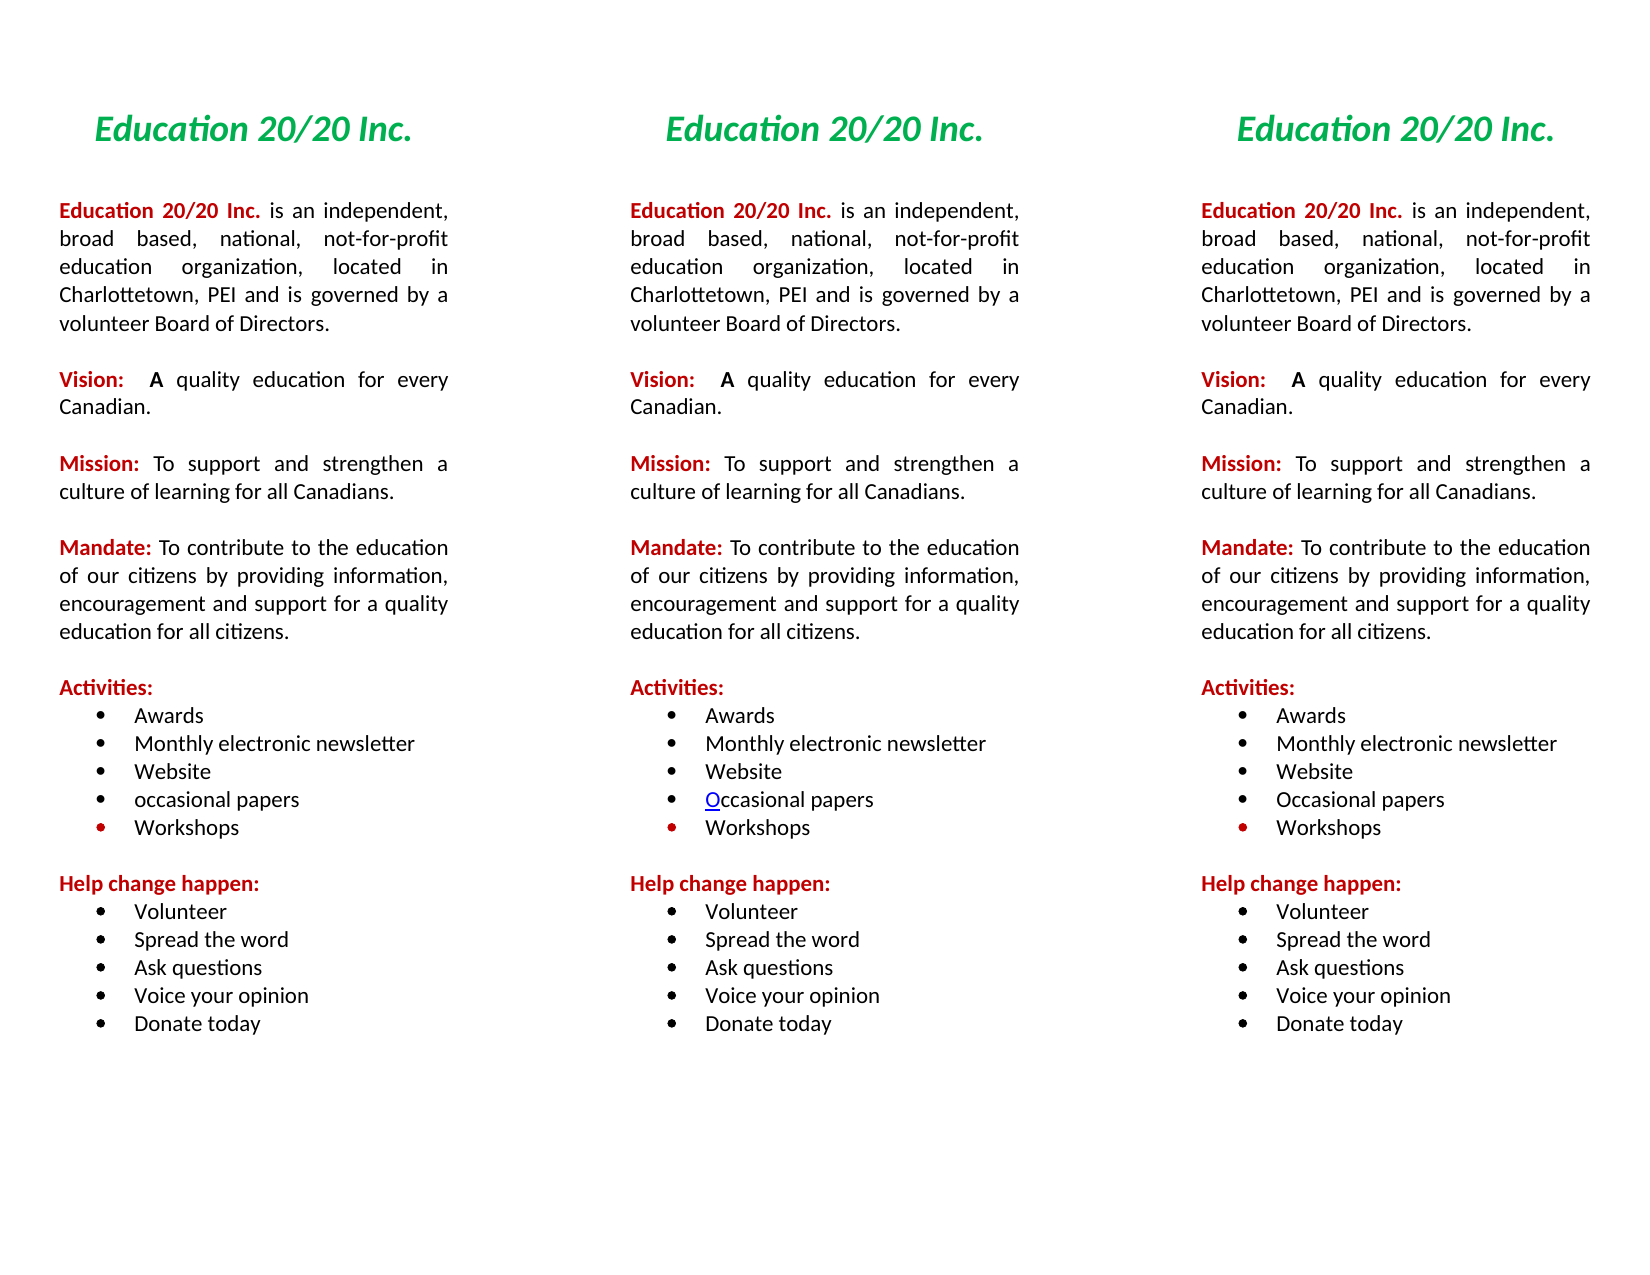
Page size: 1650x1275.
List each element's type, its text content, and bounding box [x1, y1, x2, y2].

text Vision: A quality education for every Canadian. [630, 365, 1020, 421]
text Education 20/20 Inc. [630, 105, 1020, 151]
text Mandate: To contribute to the education of our citizens by providing information, encouragement and support for a quality education for all citizens. [1201, 533, 1591, 645]
list Spread the word [97, 925, 449, 953]
text Education 20/20 Inc. [59, 105, 449, 151]
list Voice your opinion [97, 981, 449, 1009]
list Occasional papers [668, 785, 1020, 813]
list Voice your opinion [1239, 981, 1591, 1009]
text Mandate: To contribute to the education of our citizens by providing information, encouragement and support for a quality education for all citizens. [59, 533, 449, 645]
list Workshops [668, 813, 1020, 841]
list Awards [97, 701, 449, 729]
list Ask questions [1239, 953, 1591, 981]
text Mission: To support and strengthen a culture of learning for all Canadians. [1201, 449, 1591, 505]
text Help change happen: [59, 869, 449, 897]
list Volunteer [1239, 897, 1591, 925]
list Donate today [97, 1009, 449, 1037]
list Ask questions [668, 953, 1020, 981]
list Awards [1239, 701, 1591, 729]
list Website [97, 757, 449, 785]
text Mission: To support and strengthen a culture of learning for all Canadians. [630, 449, 1020, 505]
list Spread the word [668, 925, 1020, 953]
list Workshops [97, 813, 449, 841]
text Education 20/20 Inc. [1201, 105, 1591, 151]
text Mandate: To contribute to the education of our citizens by providing information, encouragement and support for a quality education for all citizens. [630, 533, 1020, 645]
list Monthly electronic newsletter [668, 729, 1020, 757]
list Volunteer [668, 897, 1020, 925]
list Website [668, 757, 1020, 785]
list Donate today [1239, 1009, 1591, 1037]
list Monthly electronic newsletter [97, 729, 449, 757]
list Ask questions [97, 953, 449, 981]
text Help change happen: [1201, 869, 1591, 897]
list Spread the word [1239, 925, 1591, 953]
text Education 20/20 Inc. is an independent, broad based, national, not-for-profit education organization, located in Charlottetown, PEI and is governed by a volunteer Board of Directors. [630, 197, 1020, 337]
list Workshops [1239, 813, 1591, 841]
list Occasional papers [1239, 785, 1591, 813]
list Voice your opinion [668, 981, 1020, 1009]
text Vision: A quality education for every Canadian. [59, 365, 449, 421]
list Awards [668, 701, 1020, 729]
list Monthly electronic newsletter [1239, 729, 1591, 757]
text Mission: To support and strengthen a culture of learning for all Canadians. [59, 449, 449, 505]
text Activities: [1201, 673, 1591, 701]
text Education 20/20 Inc. is an independent, broad based, national, not-for-profit education organization, located in Charlottetown, PEI and is governed by a volunteer Board of Directors. [1201, 197, 1591, 337]
text Help change happen: [630, 869, 1020, 897]
list occasional papers [97, 785, 449, 813]
list Volunteer [97, 897, 449, 925]
list Donate today [668, 1009, 1020, 1037]
text Activities: [630, 673, 1020, 701]
text Education 20/20 Inc. is an independent, broad based, national, not-for-profit education organization, located in Charlottetown, PEI and is governed by a volunteer Board of Directors. [59, 197, 449, 337]
list Website [1239, 757, 1591, 785]
text Vision: A quality education for every Canadian. [1201, 365, 1591, 421]
text Activities: [59, 673, 449, 701]
